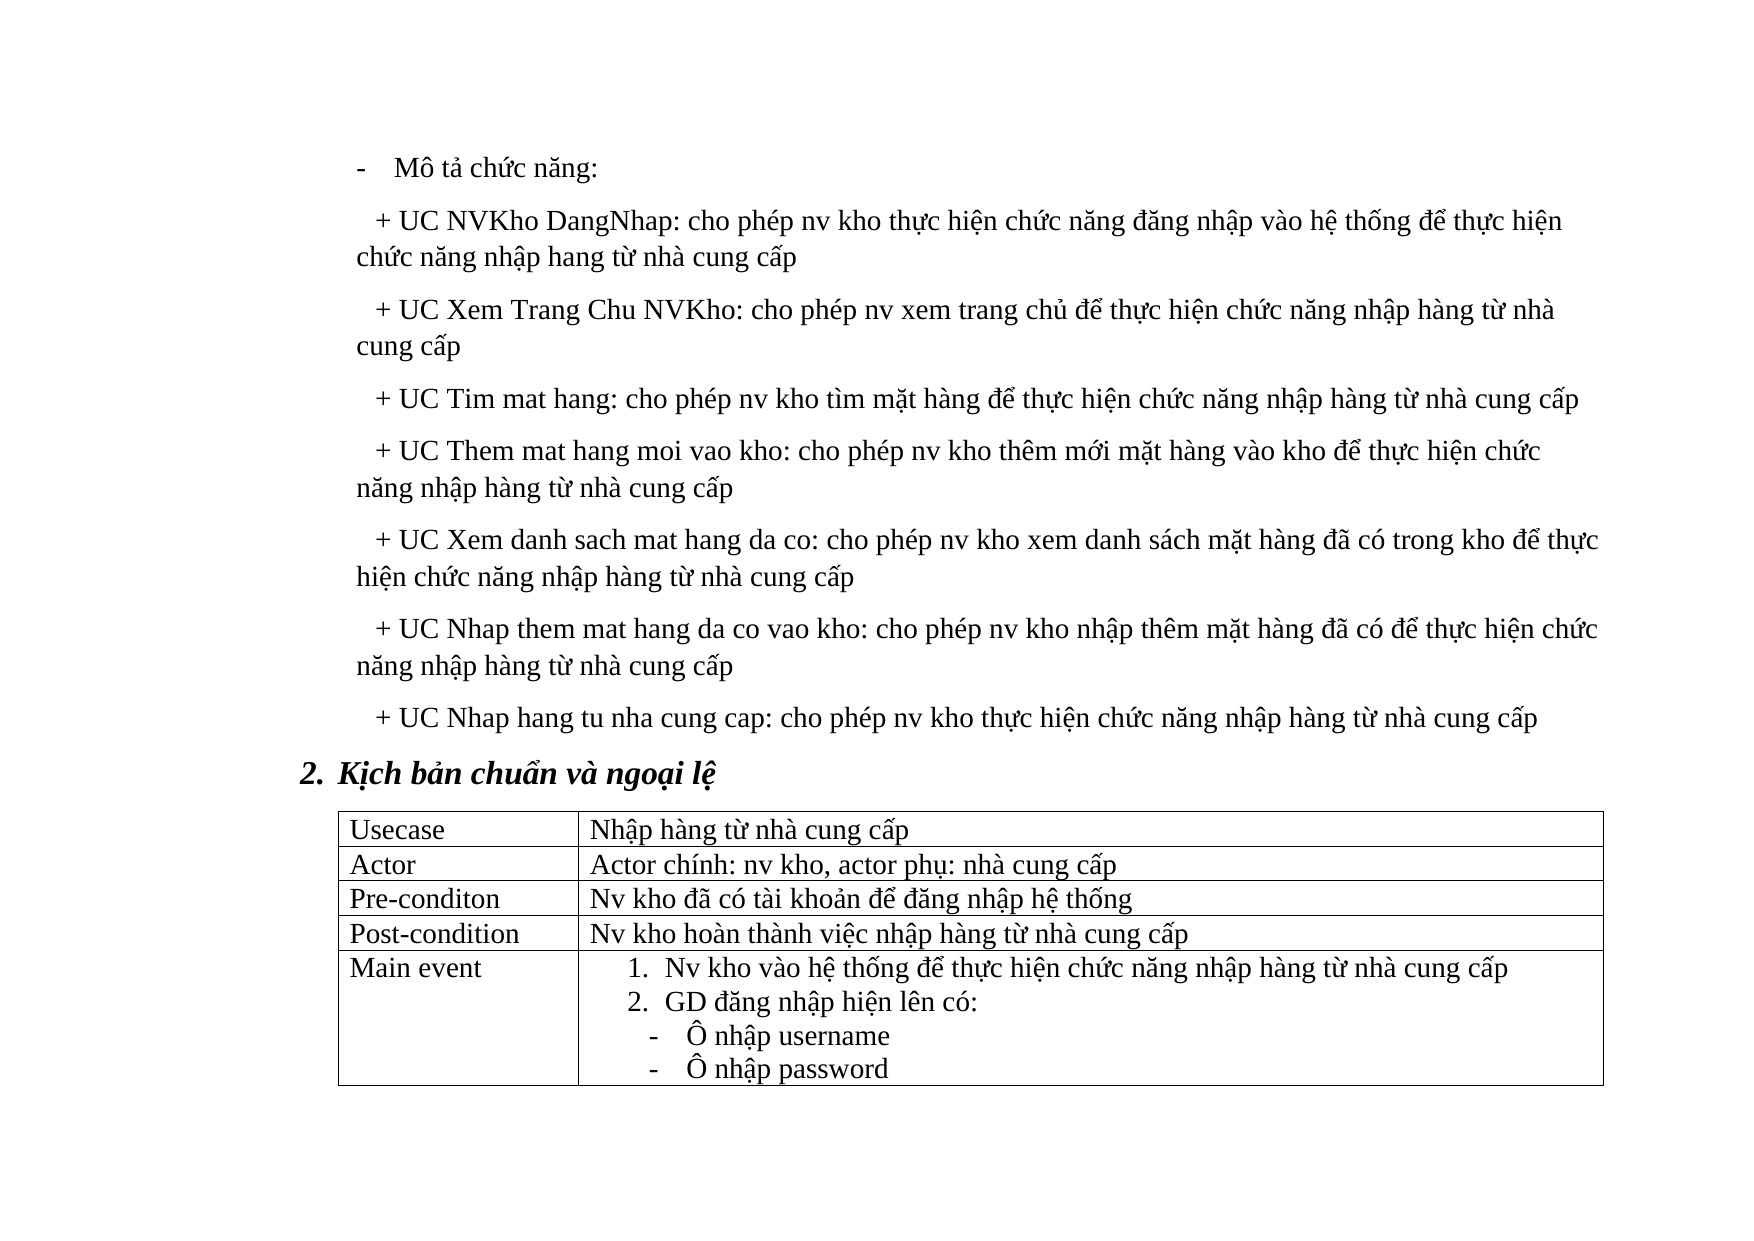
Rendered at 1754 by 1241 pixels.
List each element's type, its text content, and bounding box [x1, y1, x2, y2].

table_cell Actor chính: nv kho, actor phụ: nhà cung cấp [579, 847, 1603, 880]
table_header Nhập hàng từ nhà cung cấp [579, 812, 1603, 846]
text + UC Nhap hang tu nha cung cap: cho phép nv kho thực hiện chức năng nhập hàng từ nhà cung cấp [356, 700, 1604, 734]
table_cell Main event [339, 951, 578, 1085]
table_cell Post-condition [339, 916, 578, 949]
table_cell Actor [339, 847, 578, 880]
list Kịch bản chuẩn và ngoại lệ [300, 753, 1604, 792]
text + UC Xem Trang Chu NVKho: cho phép nv xem trang chủ để thực hiện chức năng nhập hàng từ nhà cung cấp [356, 292, 1604, 361]
text + UC Xem danh sach mat hang da co: cho phép nv kho xem danh sách mặt hàng đã có trong kho để thực hiện chức năng nhập hàng từ nhà cung cấp [356, 522, 1604, 592]
text + UC Nhap them mat hang da co vao kho: cho phép nv kho nhập thêm mặt hàng đã có để thực hiện chức năng nhập hàng từ nhà cung cấp [356, 611, 1604, 681]
text + UC Them mat hang moi vao kho: cho phép nv kho thêm mới mặt hàng vào kho để thực hiện chức năng nhập hàng từ nhà cung cấp [356, 433, 1604, 503]
text + UC NVKho DangNhap: cho phép nv kho thực hiện chức năng đăng nhập vào hệ thống để thực hiện chức năng nhập hang từ nhà cung cấp [356, 203, 1604, 272]
table_cell Nv kho đã có tài khoản để đăng nhập hệ thống [579, 881, 1603, 915]
list Mô tả chức năng: [356, 150, 1604, 183]
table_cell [579, 951, 1603, 1085]
text + UC Tim mat hang: cho phép nv kho tìm mặt hàng để thực hiện chức năng nhập hàng từ nhà cung cấp [356, 381, 1604, 414]
table_header Usecase [339, 812, 578, 846]
table_cell Nv kho hoàn thành việc nhập hàng từ nhà cung cấp [579, 916, 1603, 949]
table_cell Pre-conditon [339, 881, 578, 915]
